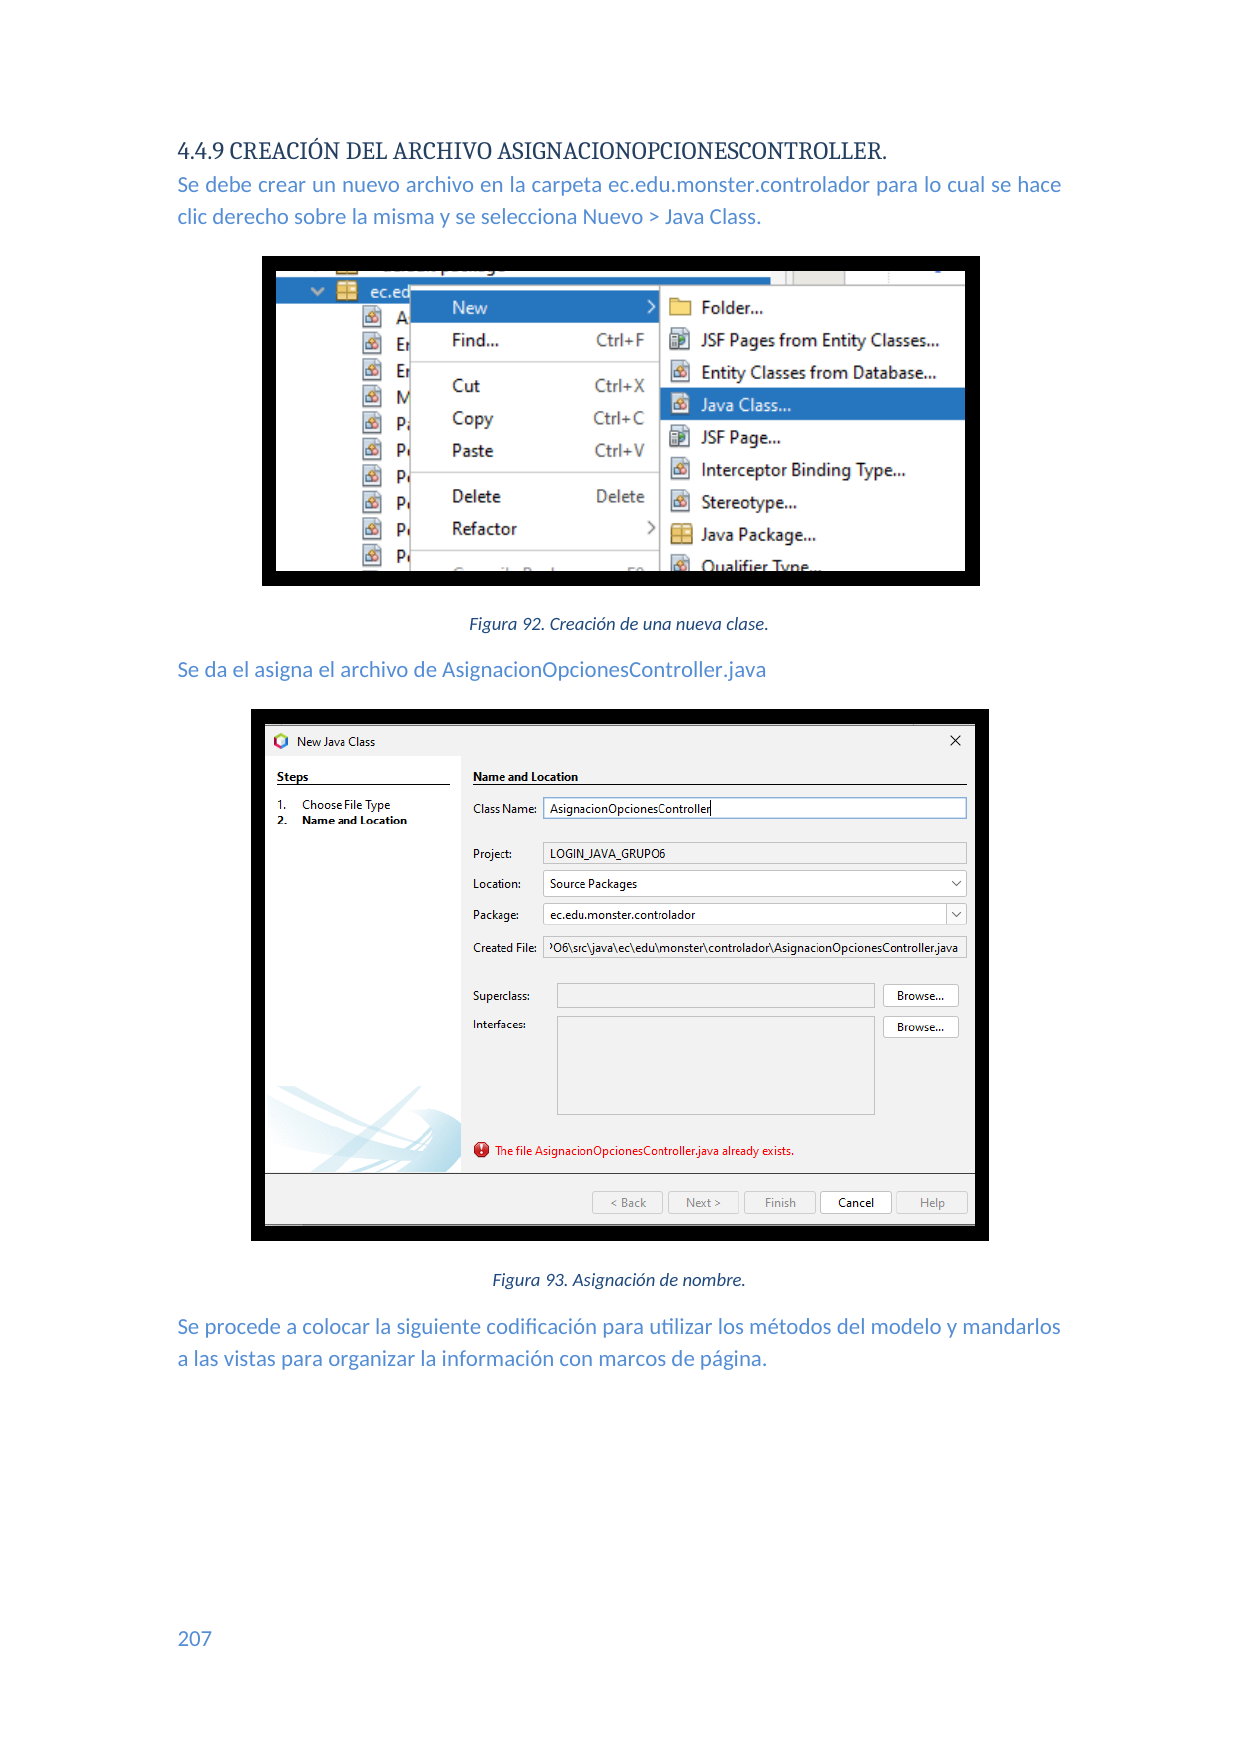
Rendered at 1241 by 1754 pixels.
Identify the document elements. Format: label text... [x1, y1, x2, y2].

text Figura . Asignación de nombre. [177, 1268, 1063, 1291]
picture [276, 271, 965, 571]
text Se debe crear un nuevo archivo en la carpeta ec.edu.monster.controlador para lo cual se hace clic derecho sobre la misma y se selecciona Nuevo > Java Class. [177, 170, 1063, 230]
subtitle 4.4.9 CREACIÓN DEL ARCHIVO ASIGNACIONOPCIONESCONTROLLER. [177, 137, 1063, 166]
text Figura . Creación de una nueva clase. [177, 612, 1063, 634]
text Se procede a colocar la siguiente codificación para utilizar los métodos del modelo y mandarlos a las vistas para organizar la información con marcos de página. [177, 1312, 1063, 1372]
picture [265, 724, 975, 1226]
text Se da el asigna el archivo de AsignacionOpcionesController.java [177, 655, 1063, 683]
